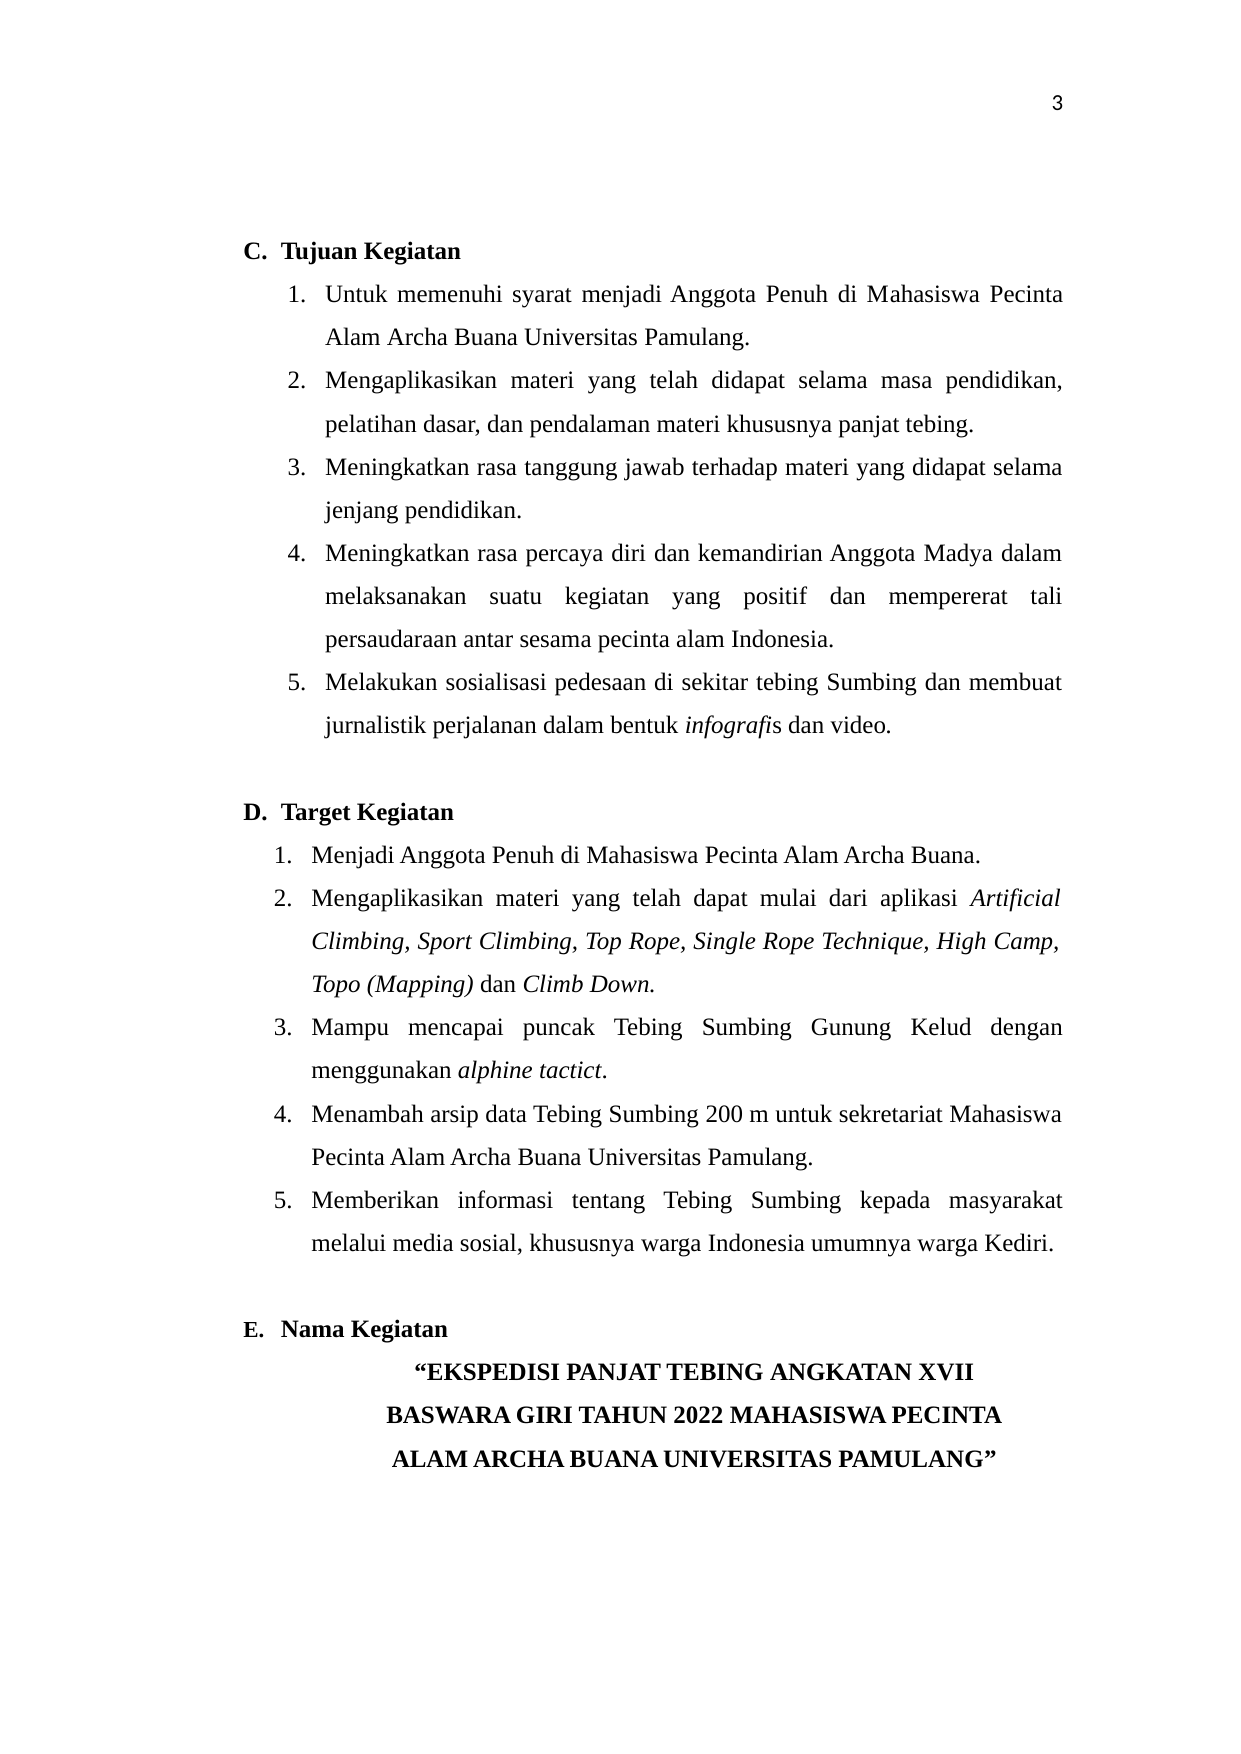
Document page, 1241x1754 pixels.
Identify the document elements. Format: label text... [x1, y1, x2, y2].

subtitle Target Kegiatan [243, 797, 1063, 826]
subtitle Tujuan Kegiatan [243, 236, 1063, 265]
list Mampu mencapai puncak Tebing Sumbing Gunung Kelud dengan menggunakan alphine tactict. [274, 1012, 1063, 1084]
subtitle Nama Kegiatan [243, 1314, 1063, 1343]
list Meningkatkan rasa percaya diri dan kemandirian Anggota Madya dalam melaksanakan suatu kegiatan yang positif dan mempererat tali persaudaraan antar sesama pecinta alam Indonesia. [287, 538, 1063, 653]
list “EKSPEDISI PANJAT TEBING ANGKATAN XVII BASWARA GIRI TAHUN 2022 MAHASISWA PECINTA ALAM ARCHA BUANA UNIVERSITAS PAMULANG” [369, 1357, 1019, 1472]
list Melakukan sosialisasi pedesaan di sekitar tebing Sumbing dan membuat jurnalistik perjalanan dalam bentuk infografis dan video. [287, 667, 1063, 739]
list Meningkatkan rasa tanggung jawab terhadap materi yang didapat selama jenjang pendidikan. [287, 452, 1063, 524]
list Menjadi Anggota Penuh di Mahasiswa Pecinta Alam Archa Buana. [274, 840, 1063, 869]
list Menambah arsip data Tebing Sumbing 200 m untuk sekretariat Mahasiswa Pecinta Alam Archa Buana Universitas Pamulang. [274, 1099, 1063, 1171]
list Untuk memenuhi syarat menjadi Anggota Penuh di Mahasiswa Pecinta Alam Archa Buana Universitas Pamulang. [287, 279, 1063, 351]
list Memberikan informasi tentang Tebing Sumbing kepada masyarakat melalui media sosial, khususnya warga Indonesia umumnya warga Kediri. [274, 1185, 1063, 1257]
list Mengaplikasikan materi yang telah dapat mulai dari aplikasi Artificial Climbing, Sport Climbing, Top Rope, Single Rope Technique, High Camp, Topo (Mapping) dan Climb Down. [274, 883, 1063, 998]
list Mengaplikasikan materi yang telah didapat selama masa pendidikan, pelatihan dasar, dan pendalaman materi khususnya panjat tebing. [287, 366, 1063, 437]
